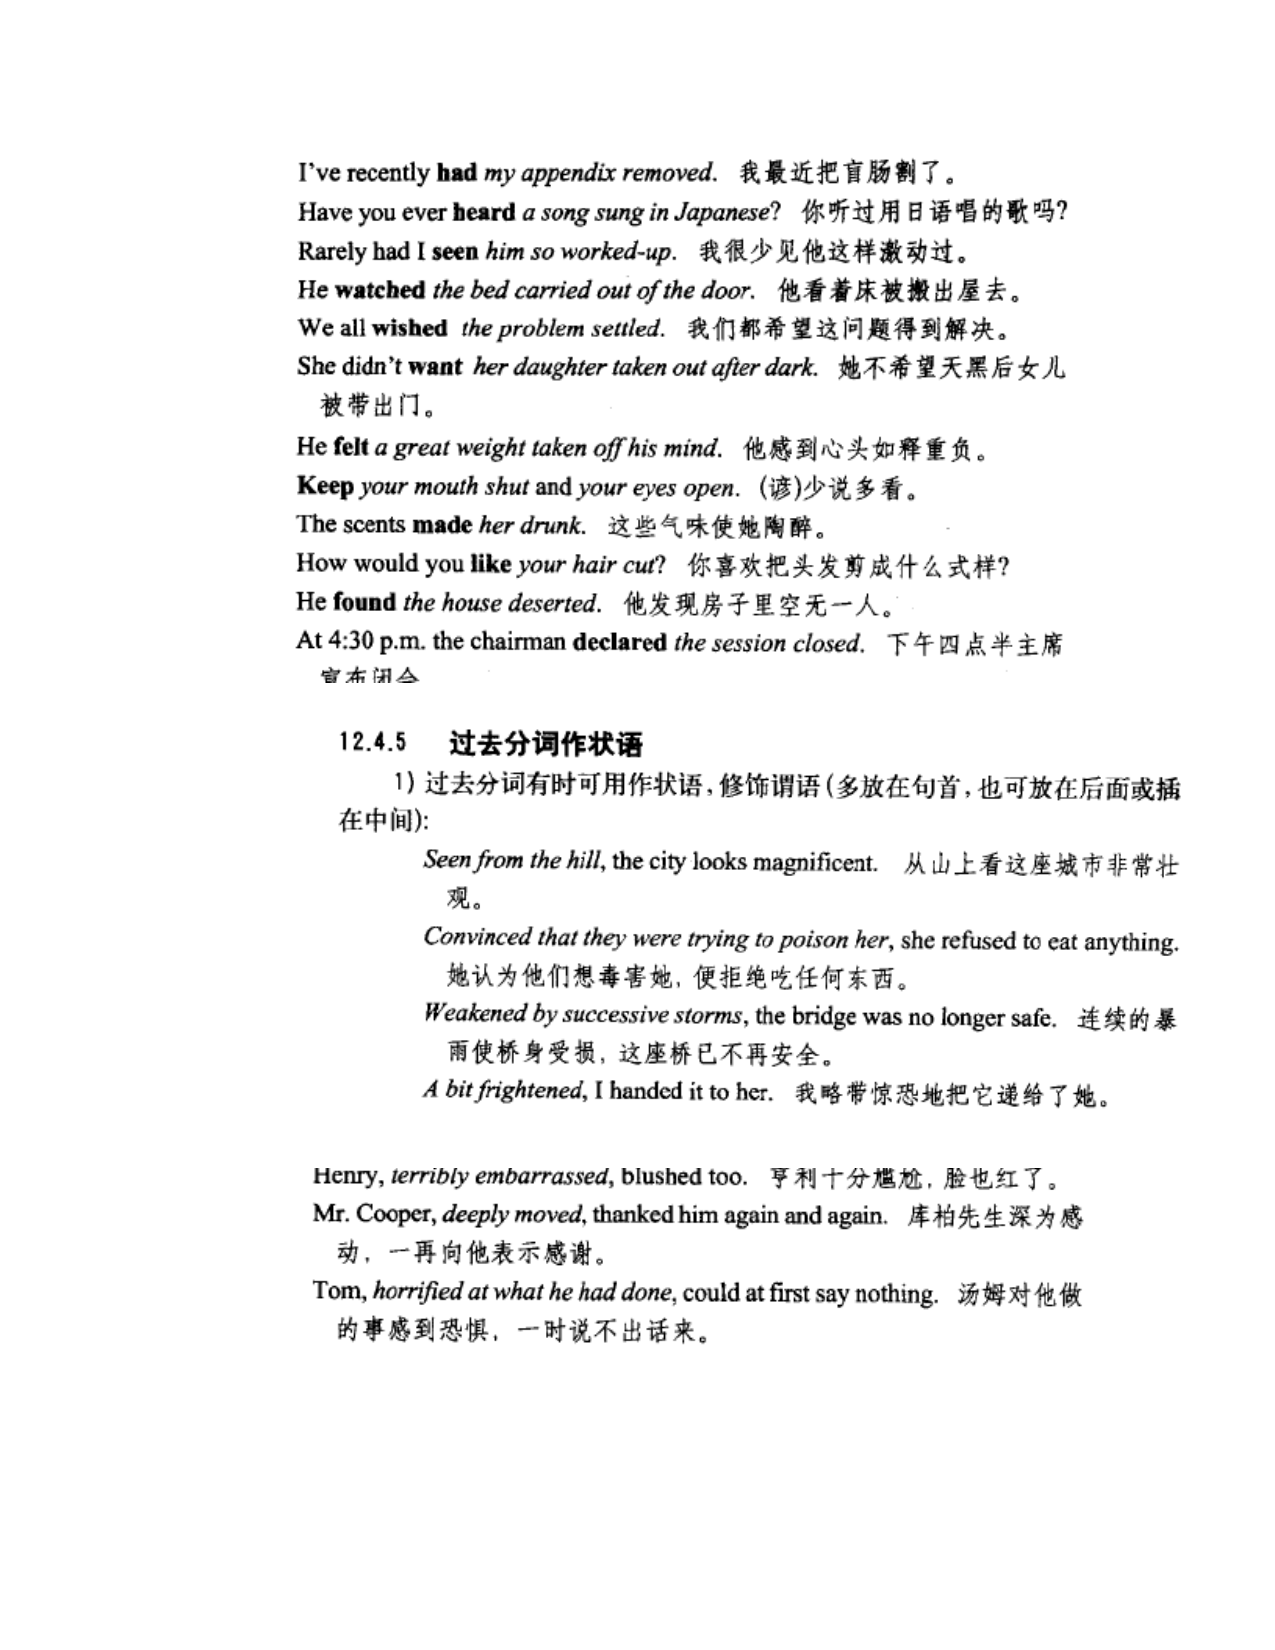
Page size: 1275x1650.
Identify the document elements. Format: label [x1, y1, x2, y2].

picture [271, 1168, 1139, 1349]
picture [271, 150, 1086, 683]
picture [271, 719, 1247, 1133]
